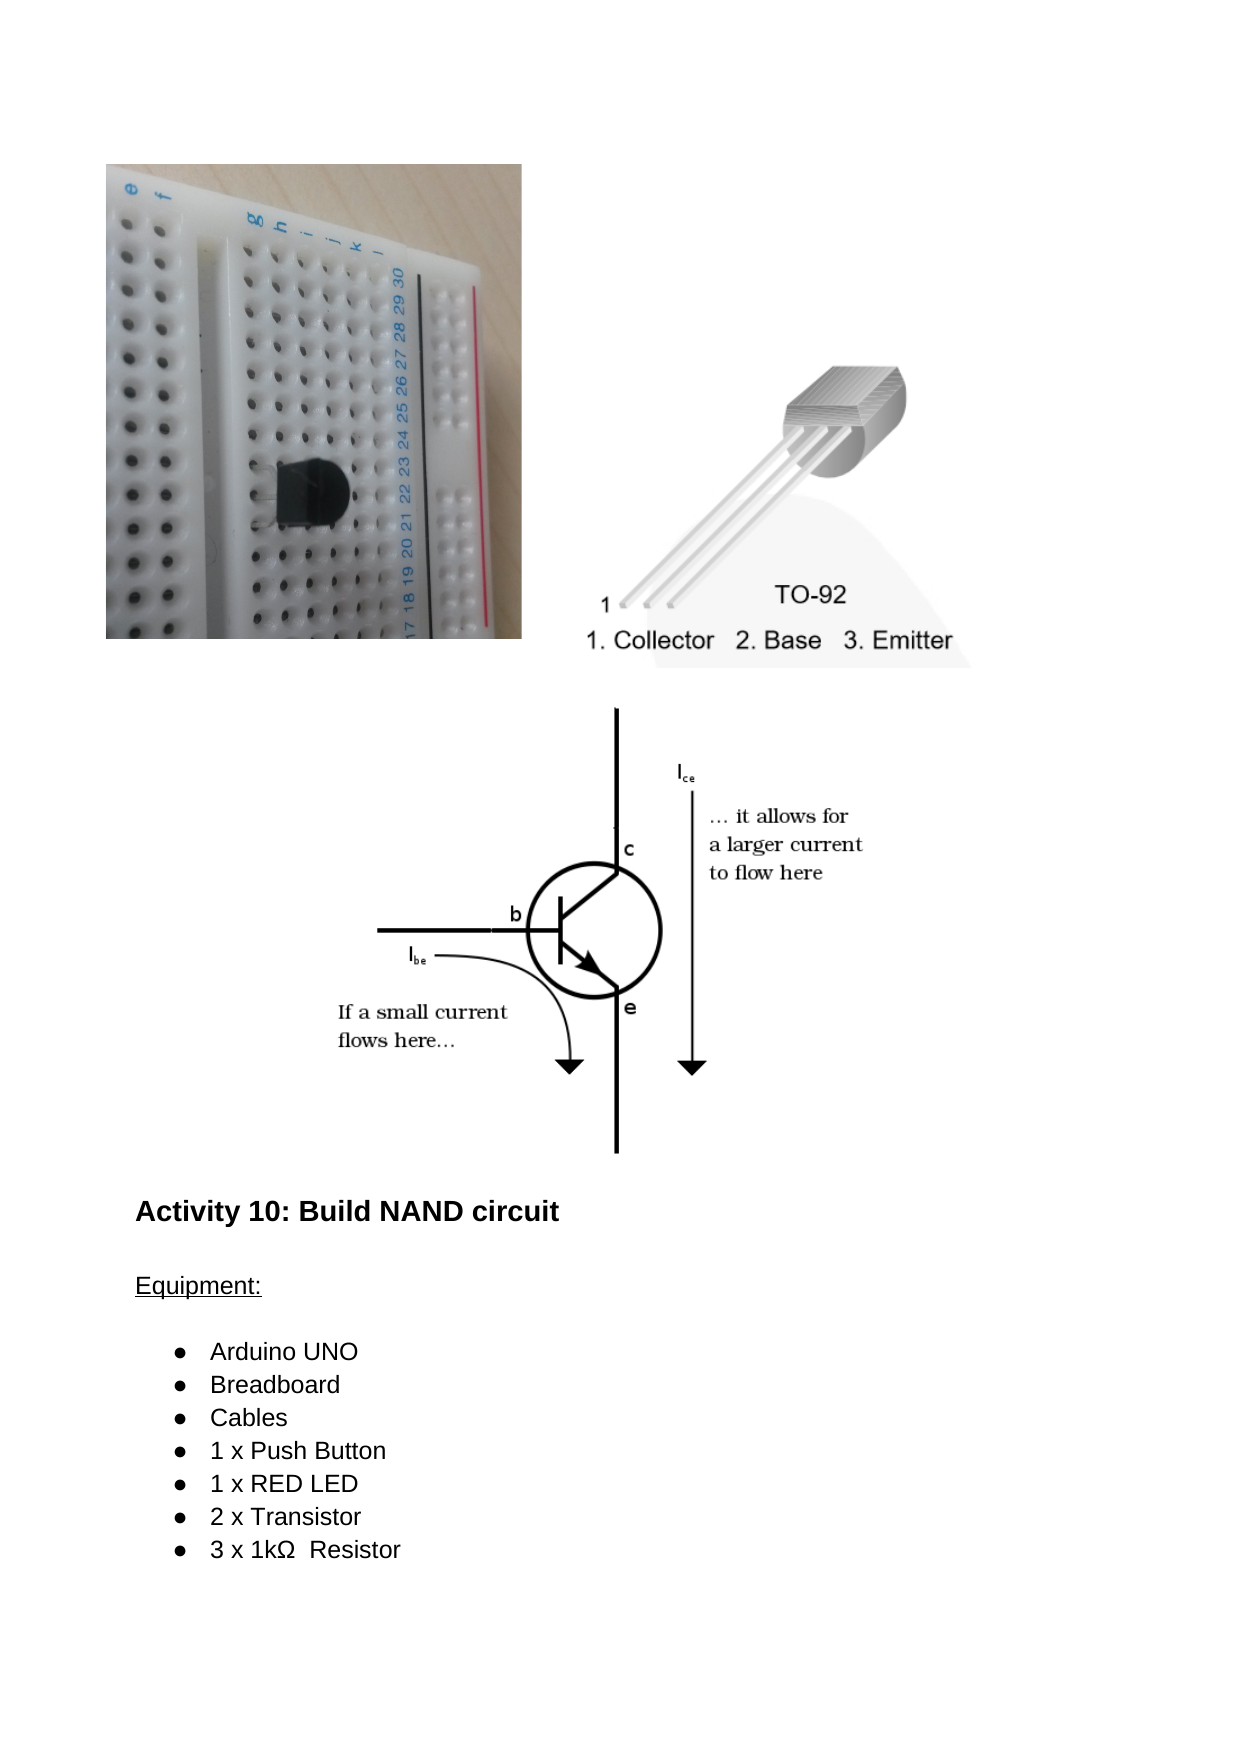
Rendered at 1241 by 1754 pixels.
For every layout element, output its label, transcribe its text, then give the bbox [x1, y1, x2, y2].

picture [320, 704, 882, 1157]
list Breadboard [172, 1370, 1105, 1399]
text Activity 10: Build NAND circuit [135, 1194, 1105, 1227]
text Equipment: [135, 1271, 1105, 1300]
picture [562, 340, 982, 668]
list 1 x Push Button [172, 1436, 1105, 1465]
list 3 x 1kΩ Resistor [172, 1535, 1105, 1564]
list 2 x Transistor [172, 1502, 1105, 1531]
list Cables [172, 1403, 1105, 1432]
list Arduino UNO [172, 1337, 1105, 1366]
list 1 x RED LED [172, 1469, 1105, 1498]
picture [106, 164, 522, 639]
